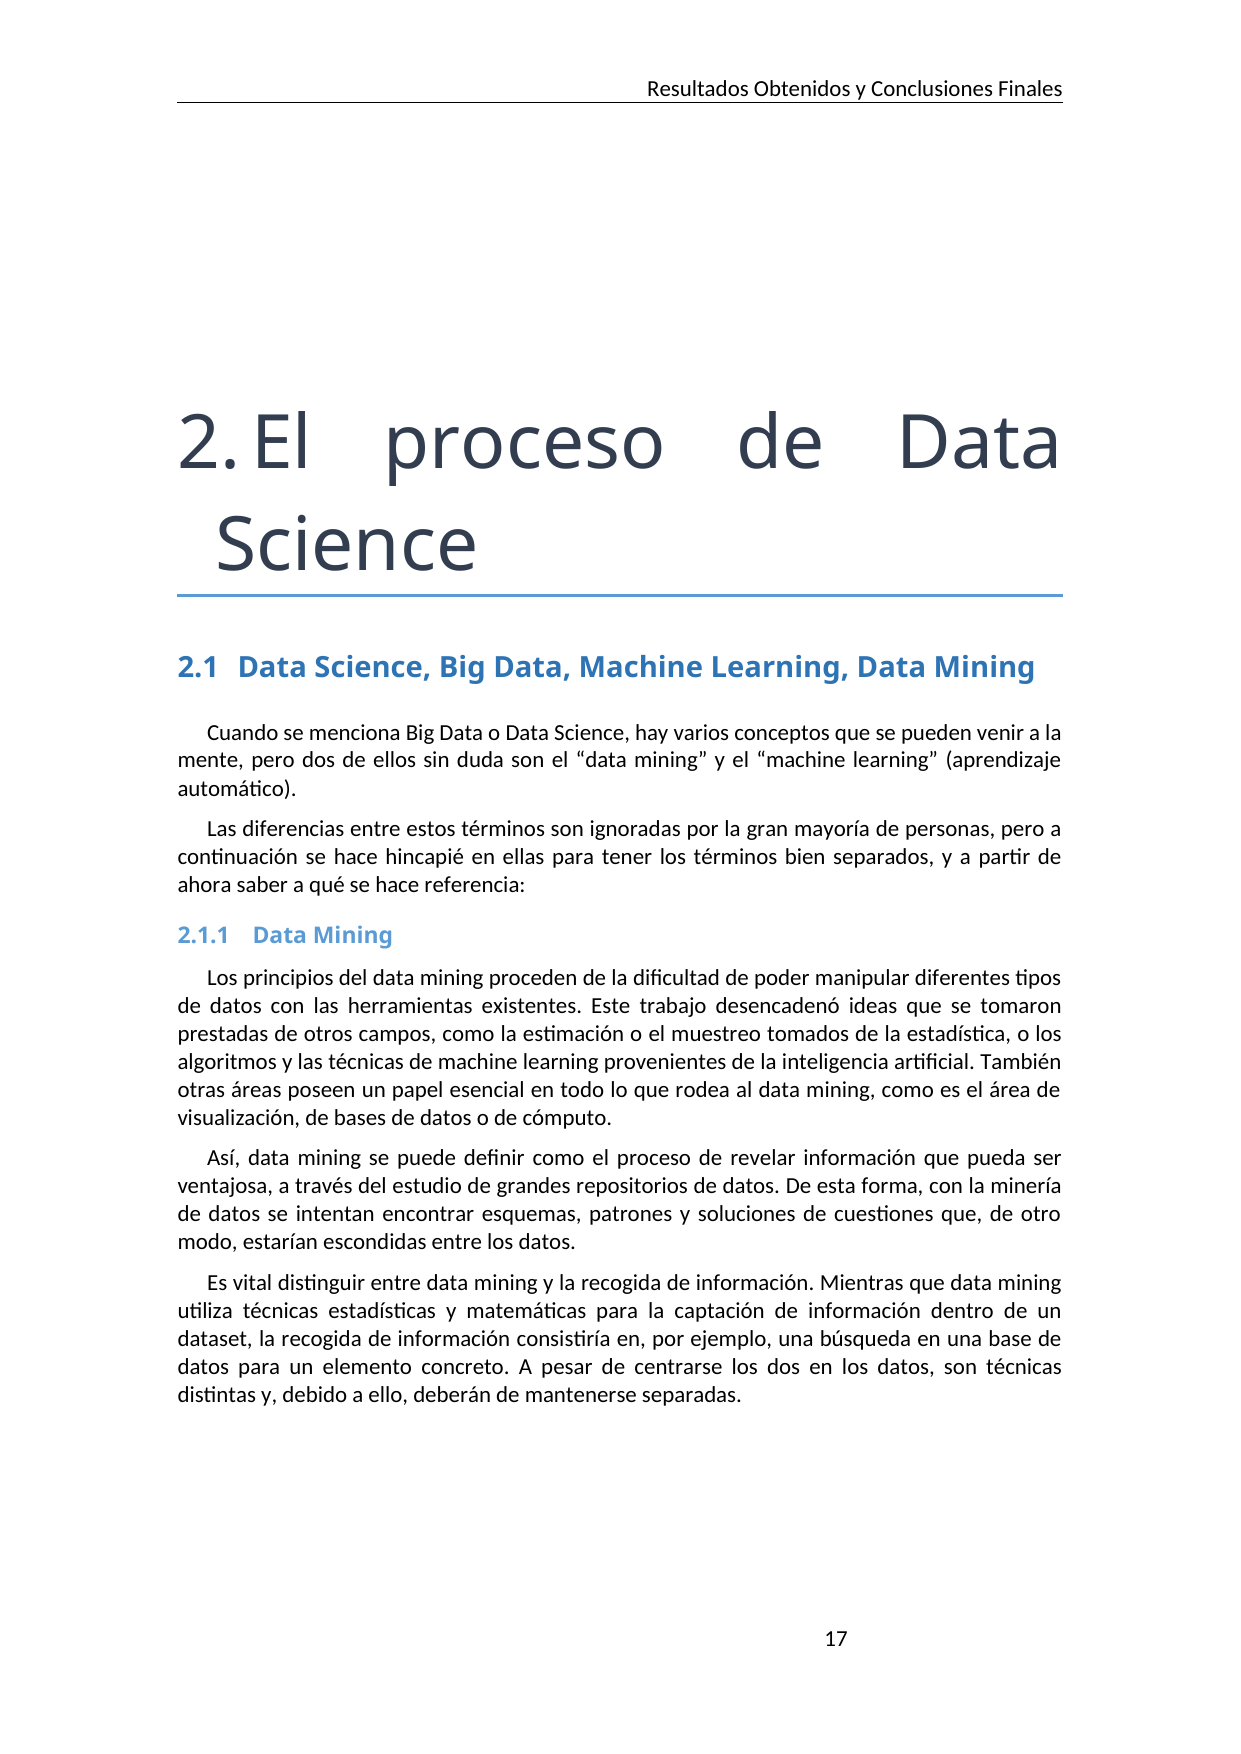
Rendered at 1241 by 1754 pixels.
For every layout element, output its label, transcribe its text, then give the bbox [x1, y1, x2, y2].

subtitle Data Science, Big Data, Machine Learning, Data Mining [177, 647, 1063, 686]
text Los principios del data mining proceden de la dificultad de poder manipular diferentes tipos de datos con las herramientas existentes. Este trabajo desencadenó ideas que se tomaron prestadas de otros campos, como la estimación o el muestreo tomados de la estadística, o los algoritmos y las técnicas de machine learning provenientes de la inteligencia artificial. También otras áreas poseen un papel esencial en todo lo que rodea al data mining, como es el área de visualización, de bases de datos o de cómputo. [177, 963, 1063, 1131]
text Así, data mining se puede definir como el proceso de revelar información que pueda ser ventajosa, a través del estudio de grandes repositorios de datos. De esta forma, con la minería de datos se intentan encontrar esquemas, patrones y soluciones de cuestiones que, de otro modo, estarían escondidas entre los datos. [177, 1143, 1063, 1256]
text Es vital distinguir entre data mining y la recogida de información. Mientras que data mining utiliza técnicas estadísticas y matemáticas para la captación de información dentro de un dataset, la recogida de información consistiría en, por ejemplo, una búsqueda en una base de datos para un elemento concreto. A pesar de centrarse los dos en los datos, son técnicas distintas y, debido a ello, deberán de mantenerse separadas. [177, 1268, 1063, 1408]
text Cuando se menciona Big Data o Data Science, hay varios conceptos que se pueden venir a la mente, pero dos de ellos sin duda son el “data mining” y el “machine learning” (aprendizaje automático). [177, 718, 1063, 802]
text Las diferencias entre estos términos son ignoradas por la gran mayoría de personas, pero a continuación se hace hincapié en ellas para tener los términos bien separados, y a partir de ahora saber a qué se hace referencia: [177, 814, 1063, 898]
subtitle El proceso de Data Science [177, 388, 1063, 594]
subtitle Data Mining [177, 919, 1063, 950]
